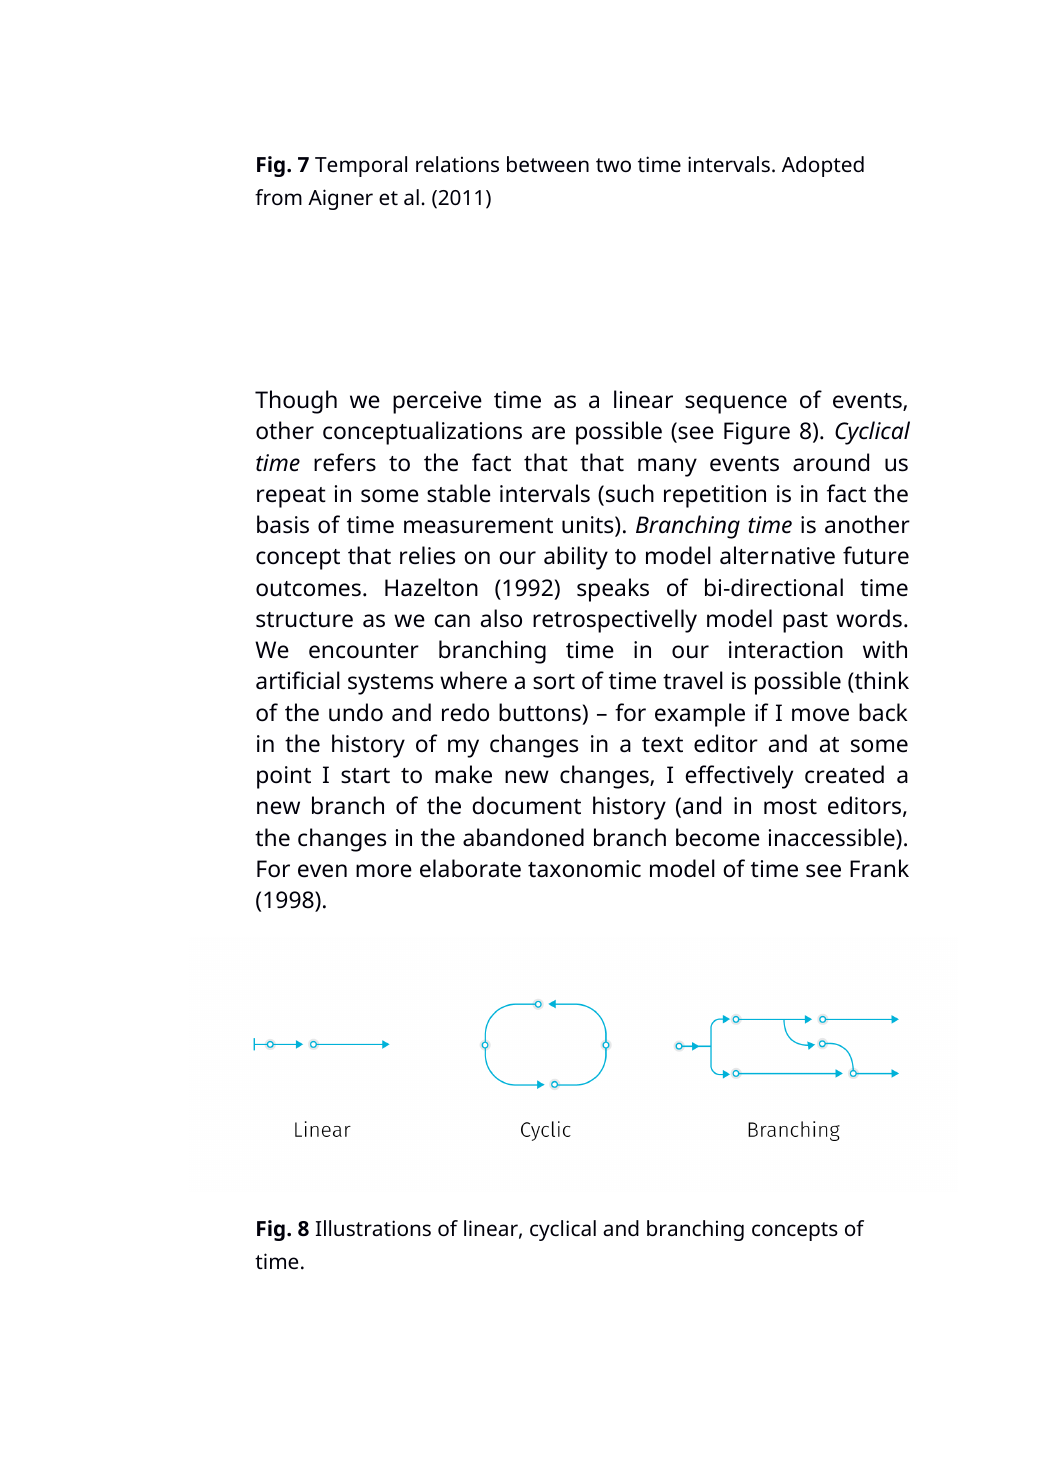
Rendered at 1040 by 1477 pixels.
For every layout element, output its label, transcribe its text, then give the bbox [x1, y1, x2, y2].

picture [189, 937, 959, 1192]
text Fig. 8 Illustrations of linear, cyclical and branching concepts of time. [255, 1192, 910, 1276]
text Fig. 7 Temporal relations between two time intervals. Adopted from Aigner et al. (2011) [255, 150, 910, 211]
text Though we perceive time as a linear sequence of events, other conceptualizations are possible (see Figure 8). Cyclical time refers to the fact that that many events around us repeat in some stable intervals (such repetition is in fact the basis of time measurement units). Branching time is another concept that relies on our ability to model alternative future outcomes. Hazelton (1992) speaks of bi-directional time structure as we can also retrospectivelly model past words. We encounter branching time in our interaction with artificial systems where a sort of time travel is possible (think of the undo and redo buttons) – for example if I move back in the history of my changes in a text editor and at some point I start to make new changes, I effectively created a new branch of the document history (and in most editors, the changes in the abandoned branch become inaccessible). For even more elaborate taxonomic model of time see Frank (1998). [255, 384, 910, 915]
